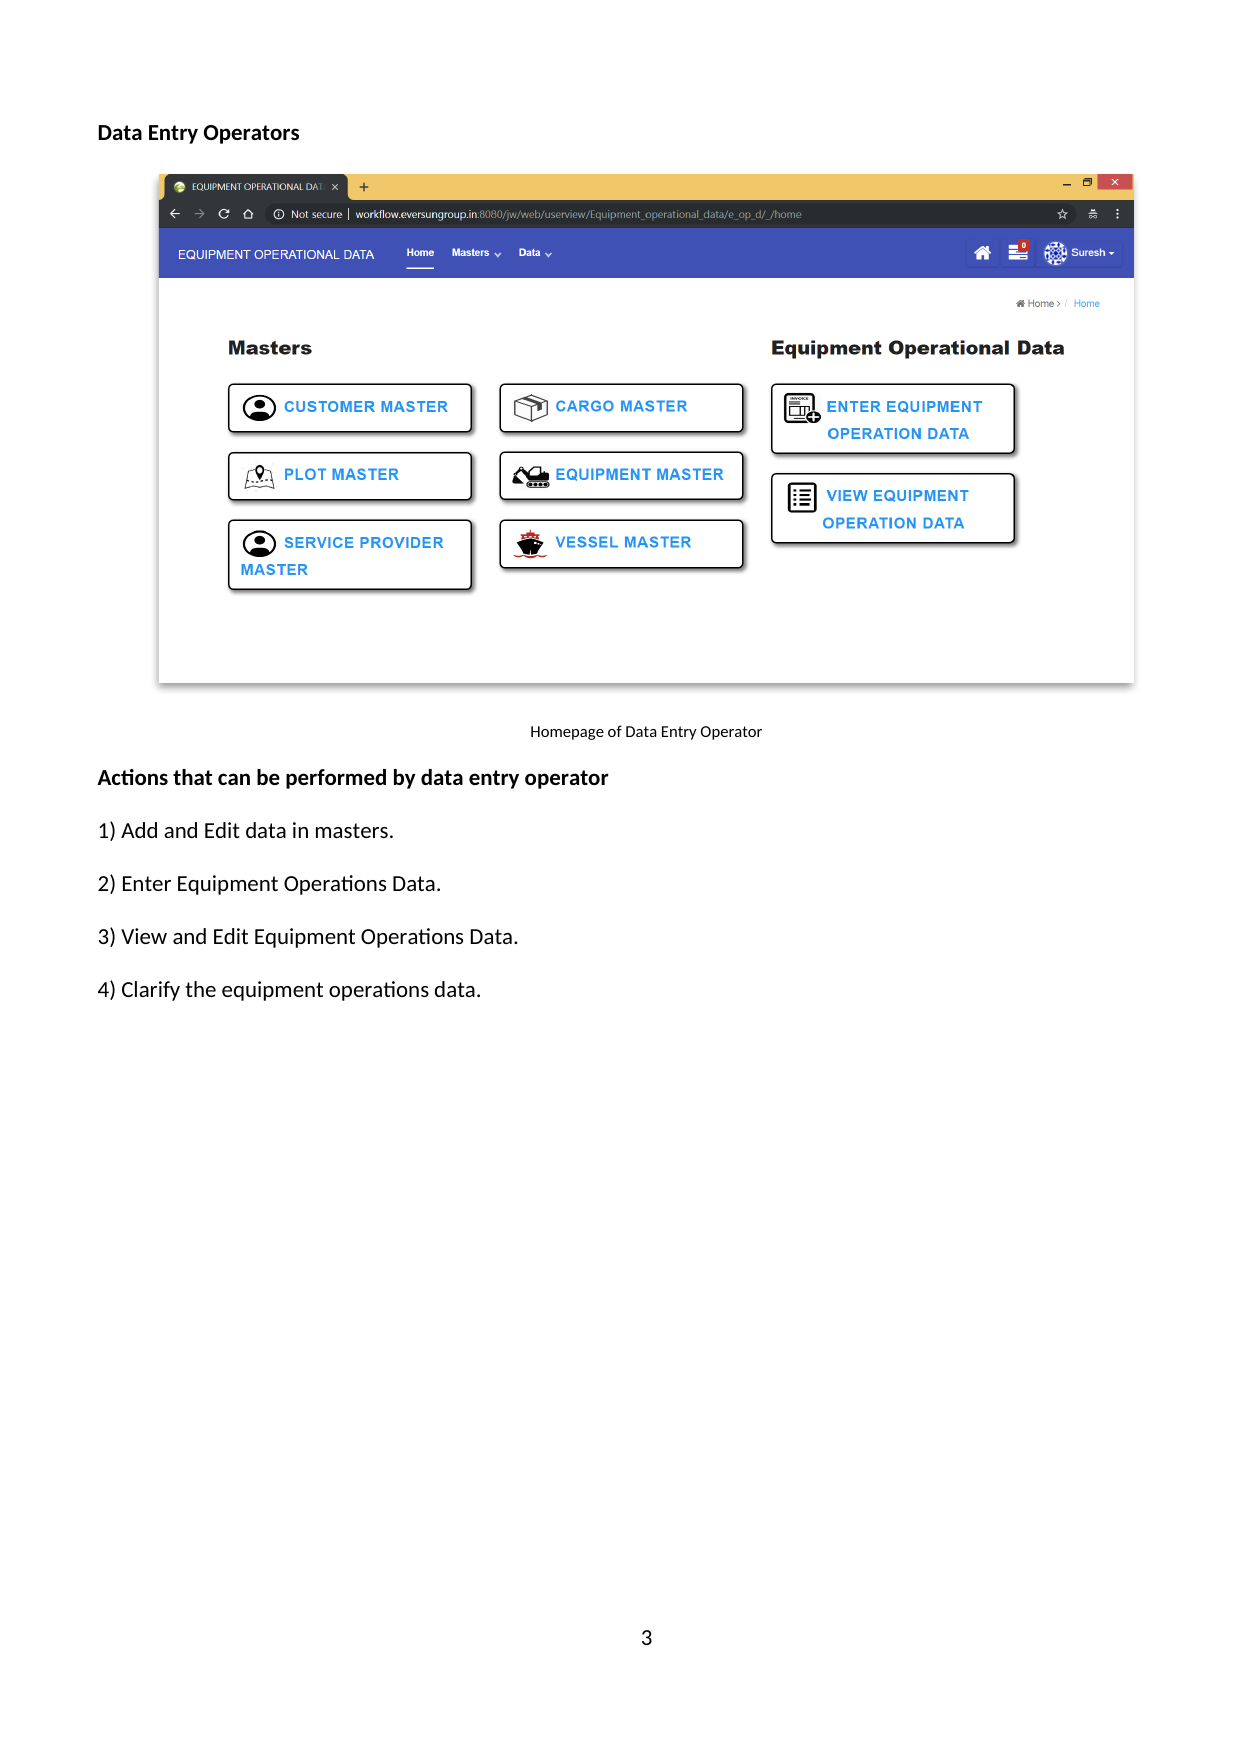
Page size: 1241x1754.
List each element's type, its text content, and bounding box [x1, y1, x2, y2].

text Actions that can be performed by data entry operator [97, 763, 1195, 791]
text Data Entry Operators [97, 118, 1195, 147]
text Homepage of Data Entry Operator [97, 722, 1195, 742]
text 1) Add and Edit data in masters. [97, 816, 1195, 844]
text 3) View and Edit Equipment Operations Data. [97, 922, 1195, 950]
text 4) Clarify the equipment operations data. [97, 975, 1195, 1003]
text 2) Enter Equipment Operations Data. [97, 869, 1195, 897]
picture [158, 174, 1134, 683]
